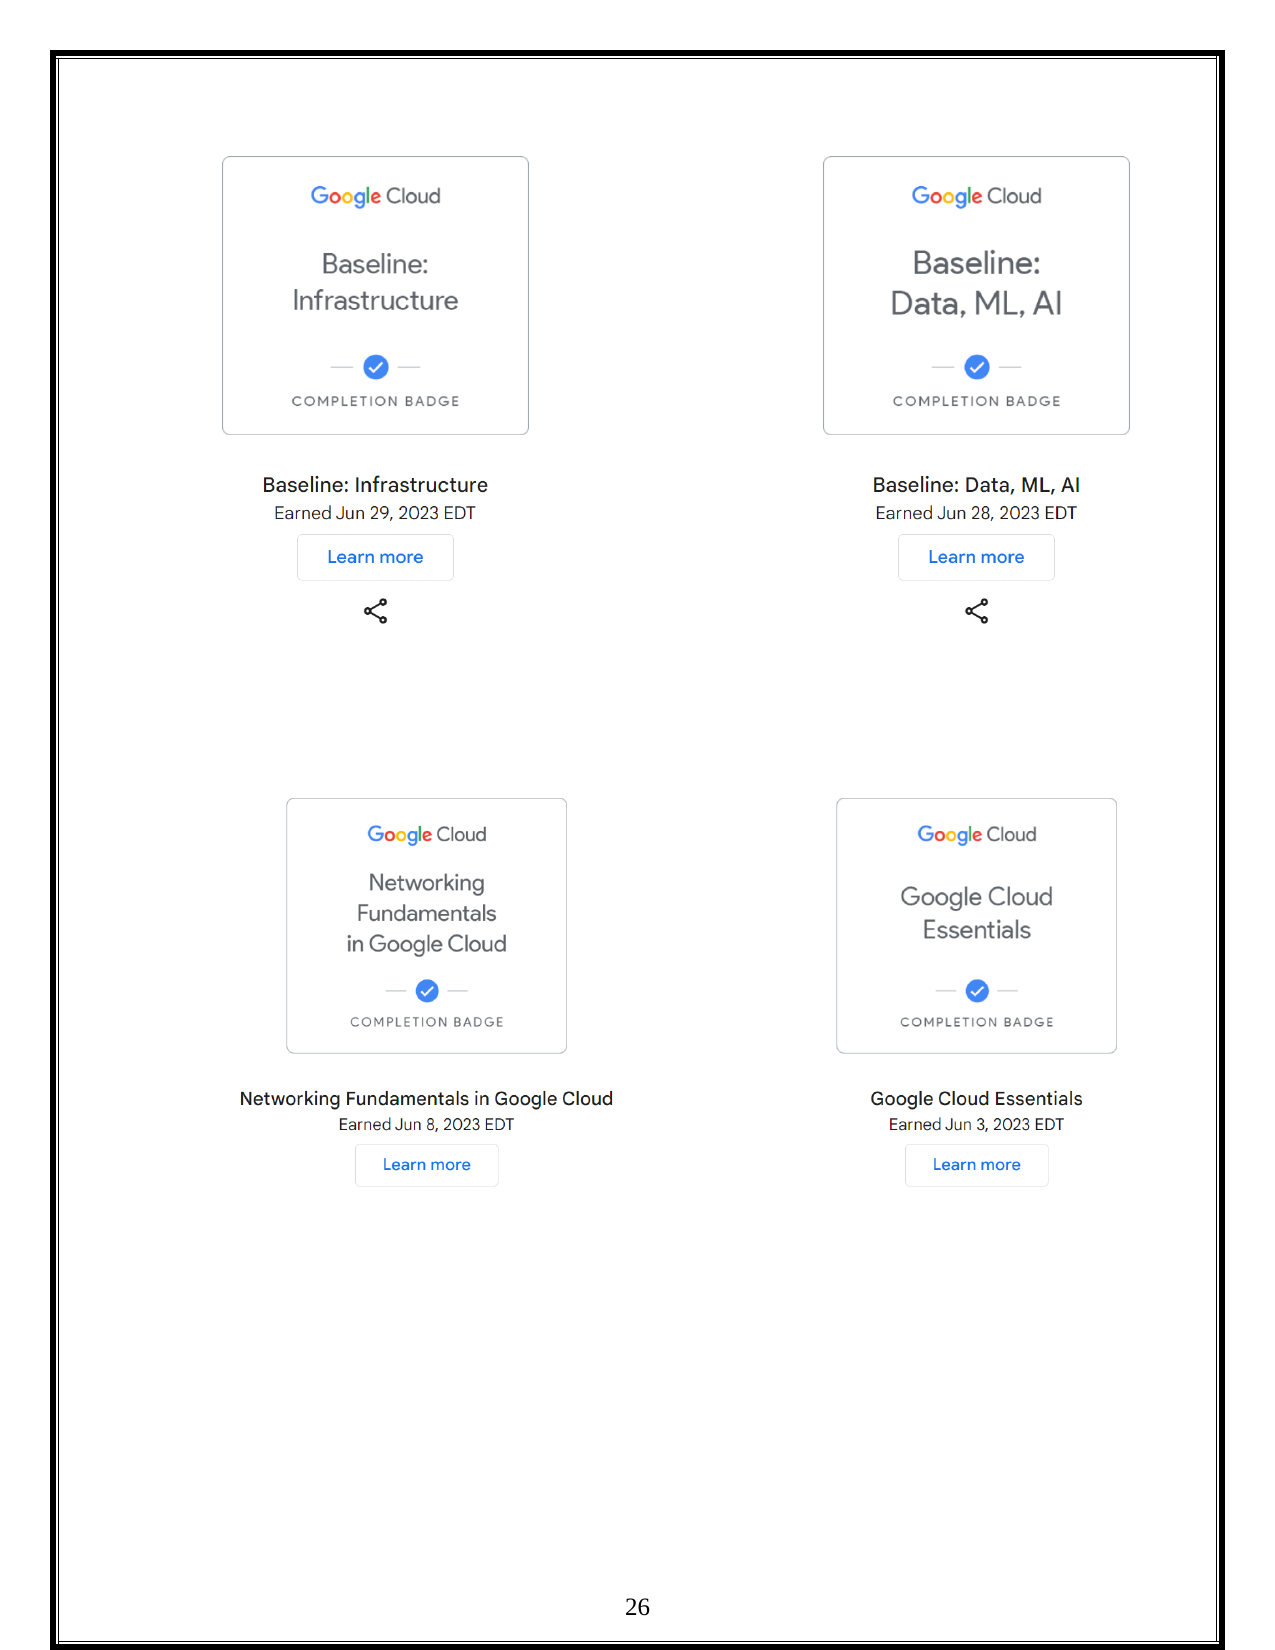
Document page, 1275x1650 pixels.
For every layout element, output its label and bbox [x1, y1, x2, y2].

picture [187, 773, 1163, 1196]
picture [187, 150, 1163, 639]
